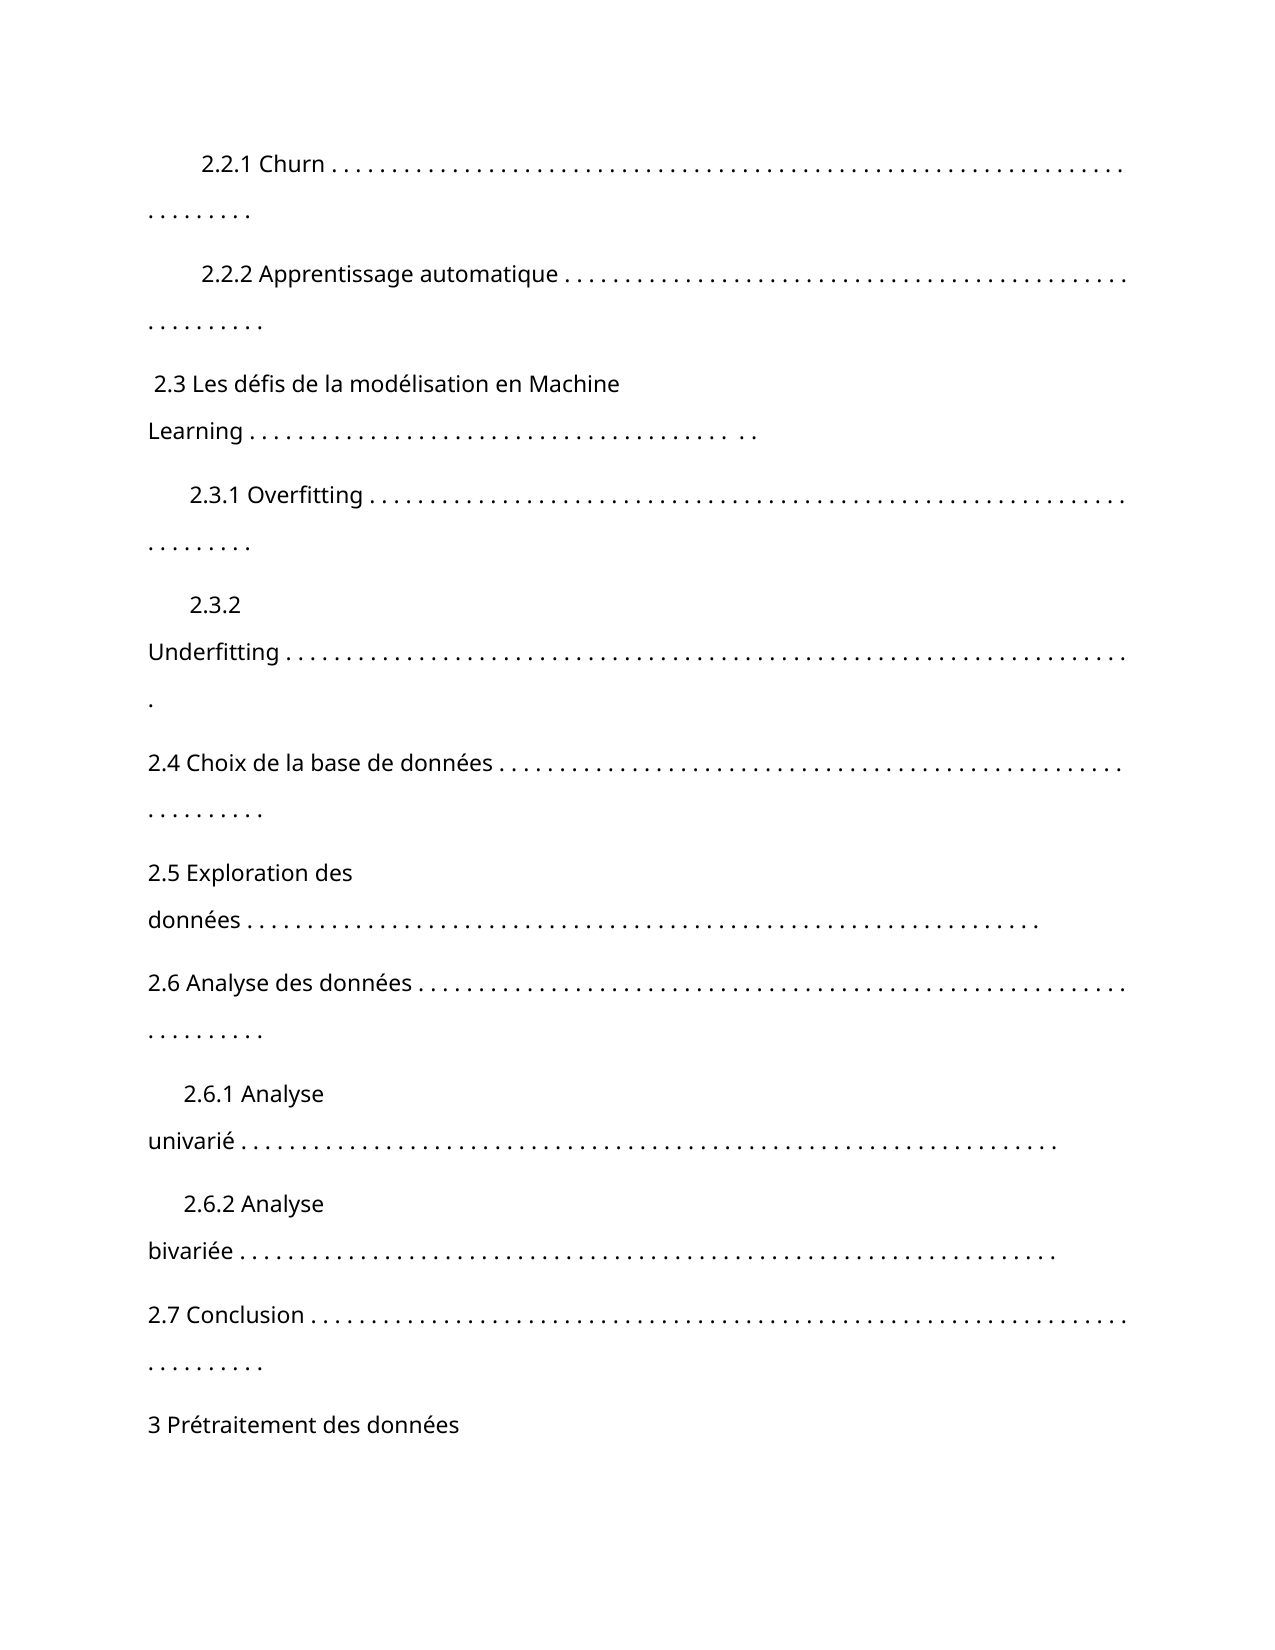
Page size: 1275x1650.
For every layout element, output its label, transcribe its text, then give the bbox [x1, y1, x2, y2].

text 3 Prétraitement des données [148, 1409, 1127, 1440]
text 2.2.2 Apprentissage automatique . . . . . . . . . . . . . . . . . . . . . . . . . . . . . . . . . . . . . . . . . . . . . . . . . . . . . . . . . [148, 258, 1127, 336]
text 2.5 Exploration des données . . . . . . . . . . . . . . . . . . . . . . . . . . . . . . . . . . . . . . . . . . . . . . . . . . . . . . . . . . . . . . . . . . [148, 857, 1127, 935]
text 2.7 Conclusion . . . . . . . . . . . . . . . . . . . . . . . . . . . . . . . . . . . . . . . . . . . . . . . . . . . . . . . . . . . . . . . . . . . . . . . . . . . . . . [148, 1299, 1127, 1377]
text 2.6.2 Analyse bivariée . . . . . . . . . . . . . . . . . . . . . . . . . . . . . . . . . . . . . . . . . . . . . . . . . . . . . . . . . . . . . . . . . . . . [148, 1188, 1127, 1266]
text 2.6.1 Analyse univarié . . . . . . . . . . . . . . . . . . . . . . . . . . . . . . . . . . . . . . . . . . . . . . . . . . . . . . . . . . . . . . . . . . . . [148, 1078, 1127, 1156]
text 2.3.1 Overfitting . . . . . . . . . . . . . . . . . . . . . . . . . . . . . . . . . . . . . . . . . . . . . . . . . . . . . . . . . . . . . . . . . . . . . . . . [148, 479, 1127, 557]
text 2.2.1 Churn . . . . . . . . . . . . . . . . . . . . . . . . . . . . . . . . . . . . . . . . . . . . . . . . . . . . . . . . . . . . . . . . . . . . . . . . . . . [148, 148, 1127, 226]
text 2.3.2 Underfitting . . . . . . . . . . . . . . . . . . . . . . . . . . . . . . . . . . . . . . . . . . . . . . . . . . . . . . . . . . . . . . . . . . . . . . . [148, 589, 1127, 714]
text 2.6 Analyse des données . . . . . . . . . . . . . . . . . . . . . . . . . . . . . . . . . . . . . . . . . . . . . . . . . . . . . . . . . . . . . . . . . . . . . [148, 967, 1127, 1046]
text 2.3 Les défis de la modélisation en Machine Learning . . . . . . . . . . . . . . . . . . . . . . . . . . . . . . . . . . . . . . . . . . [148, 368, 1127, 447]
text 2.4 Choix de la base de données . . . . . . . . . . . . . . . . . . . . . . . . . . . . . . . . . . . . . . . . . . . . . . . . . . . . . . . . . . . . . . [148, 747, 1127, 825]
